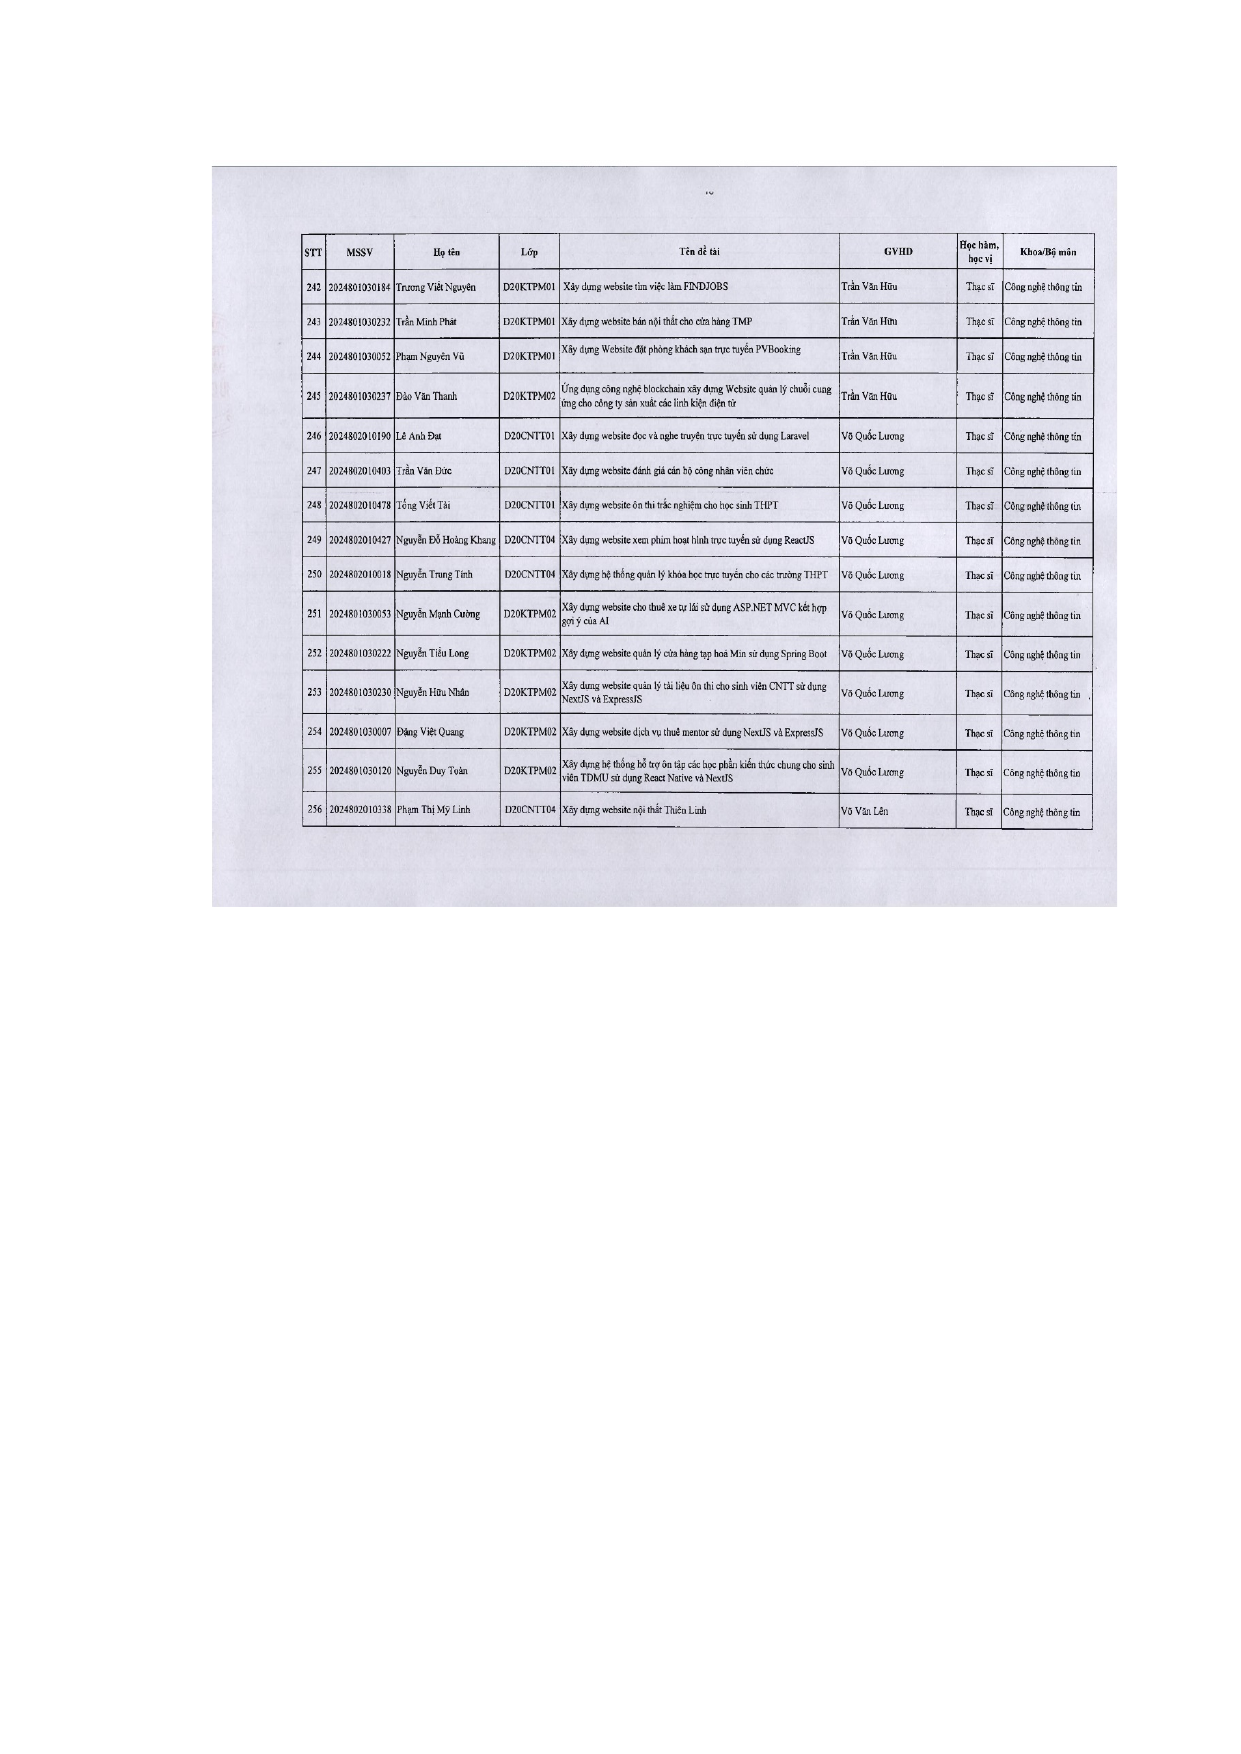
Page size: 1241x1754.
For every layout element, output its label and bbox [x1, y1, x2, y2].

picture [211, 160, 1118, 907]
